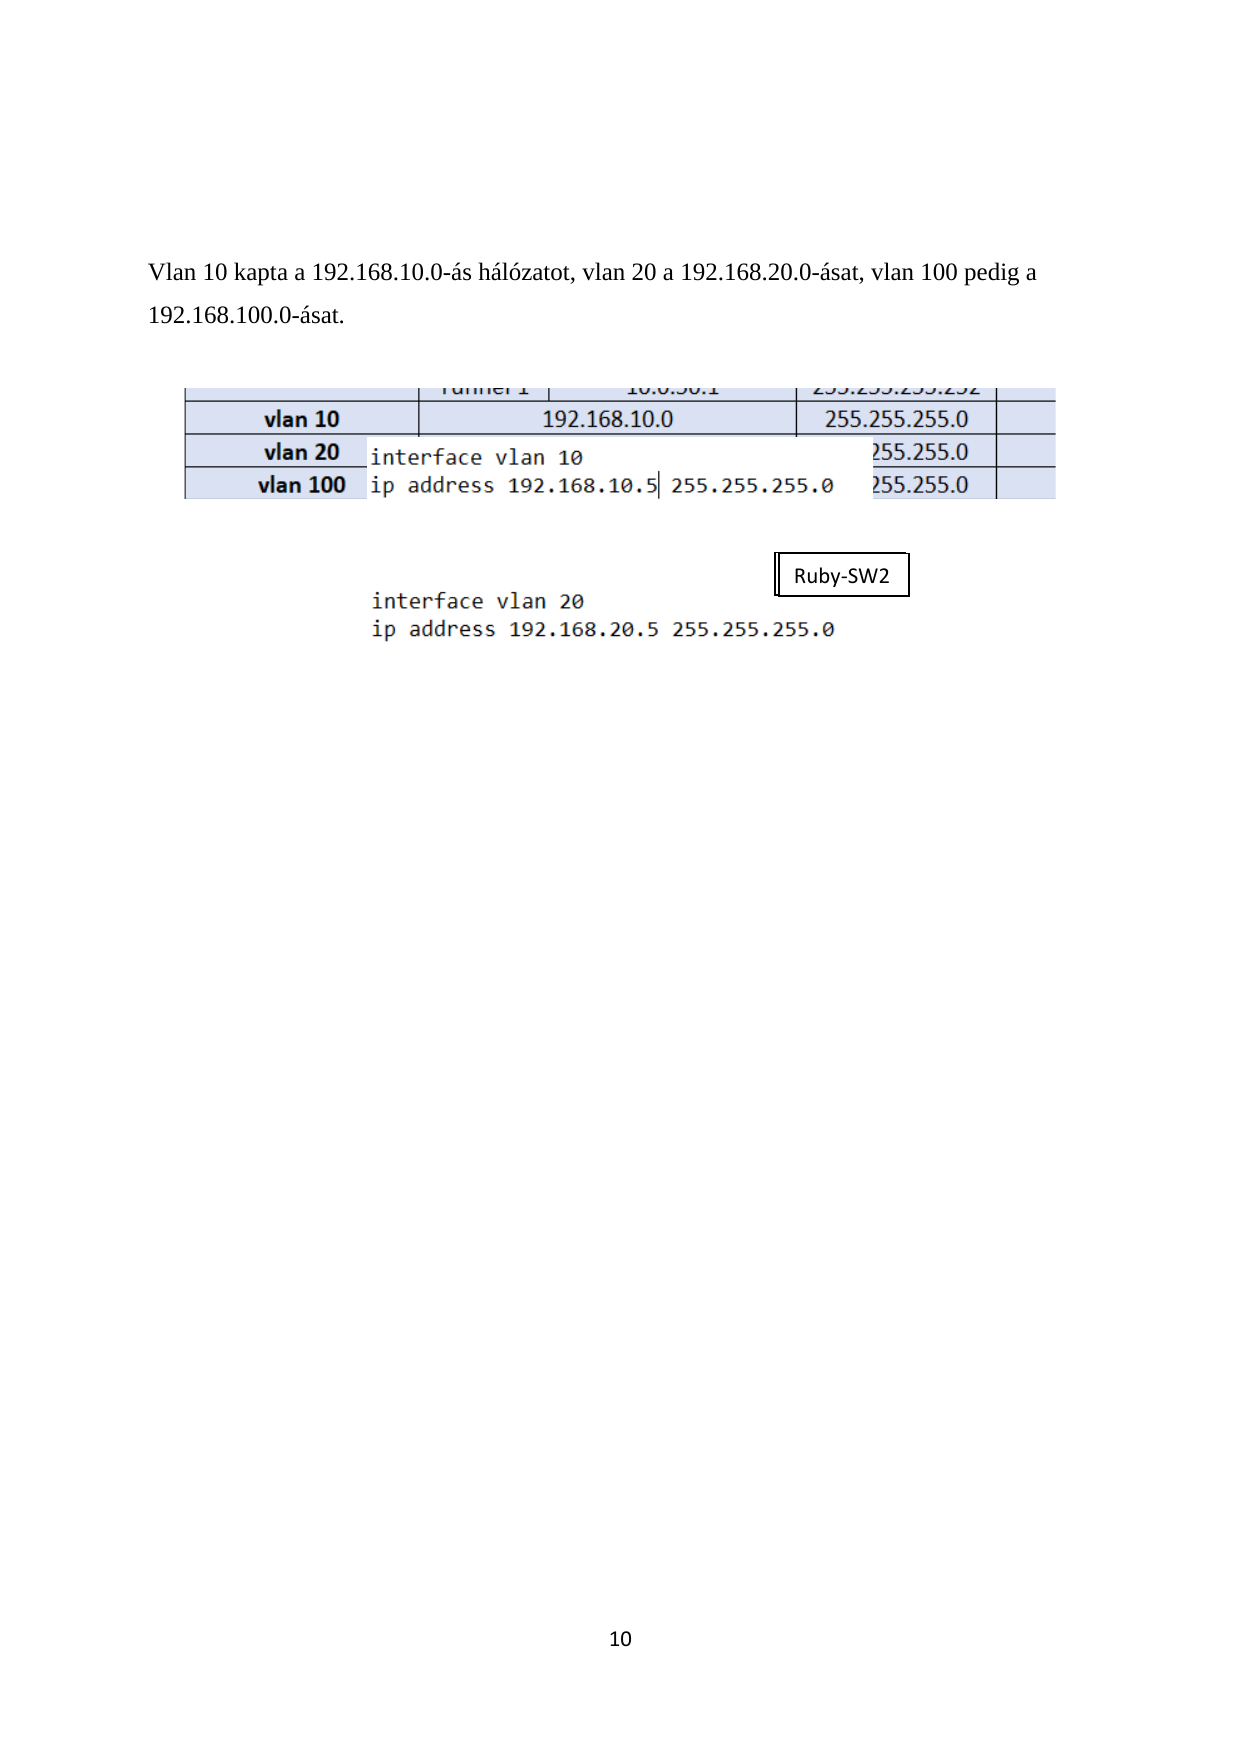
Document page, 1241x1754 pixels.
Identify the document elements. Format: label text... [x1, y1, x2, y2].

picture [365, 577, 874, 653]
picture [367, 437, 874, 509]
text Vlan 10 kapta a 192.168.10.0-ás hálózatot, vlan 20 a 192.168.20.0-ásat, vlan 100 pedig a 192.168.100.0-ásat. [148, 257, 1093, 329]
